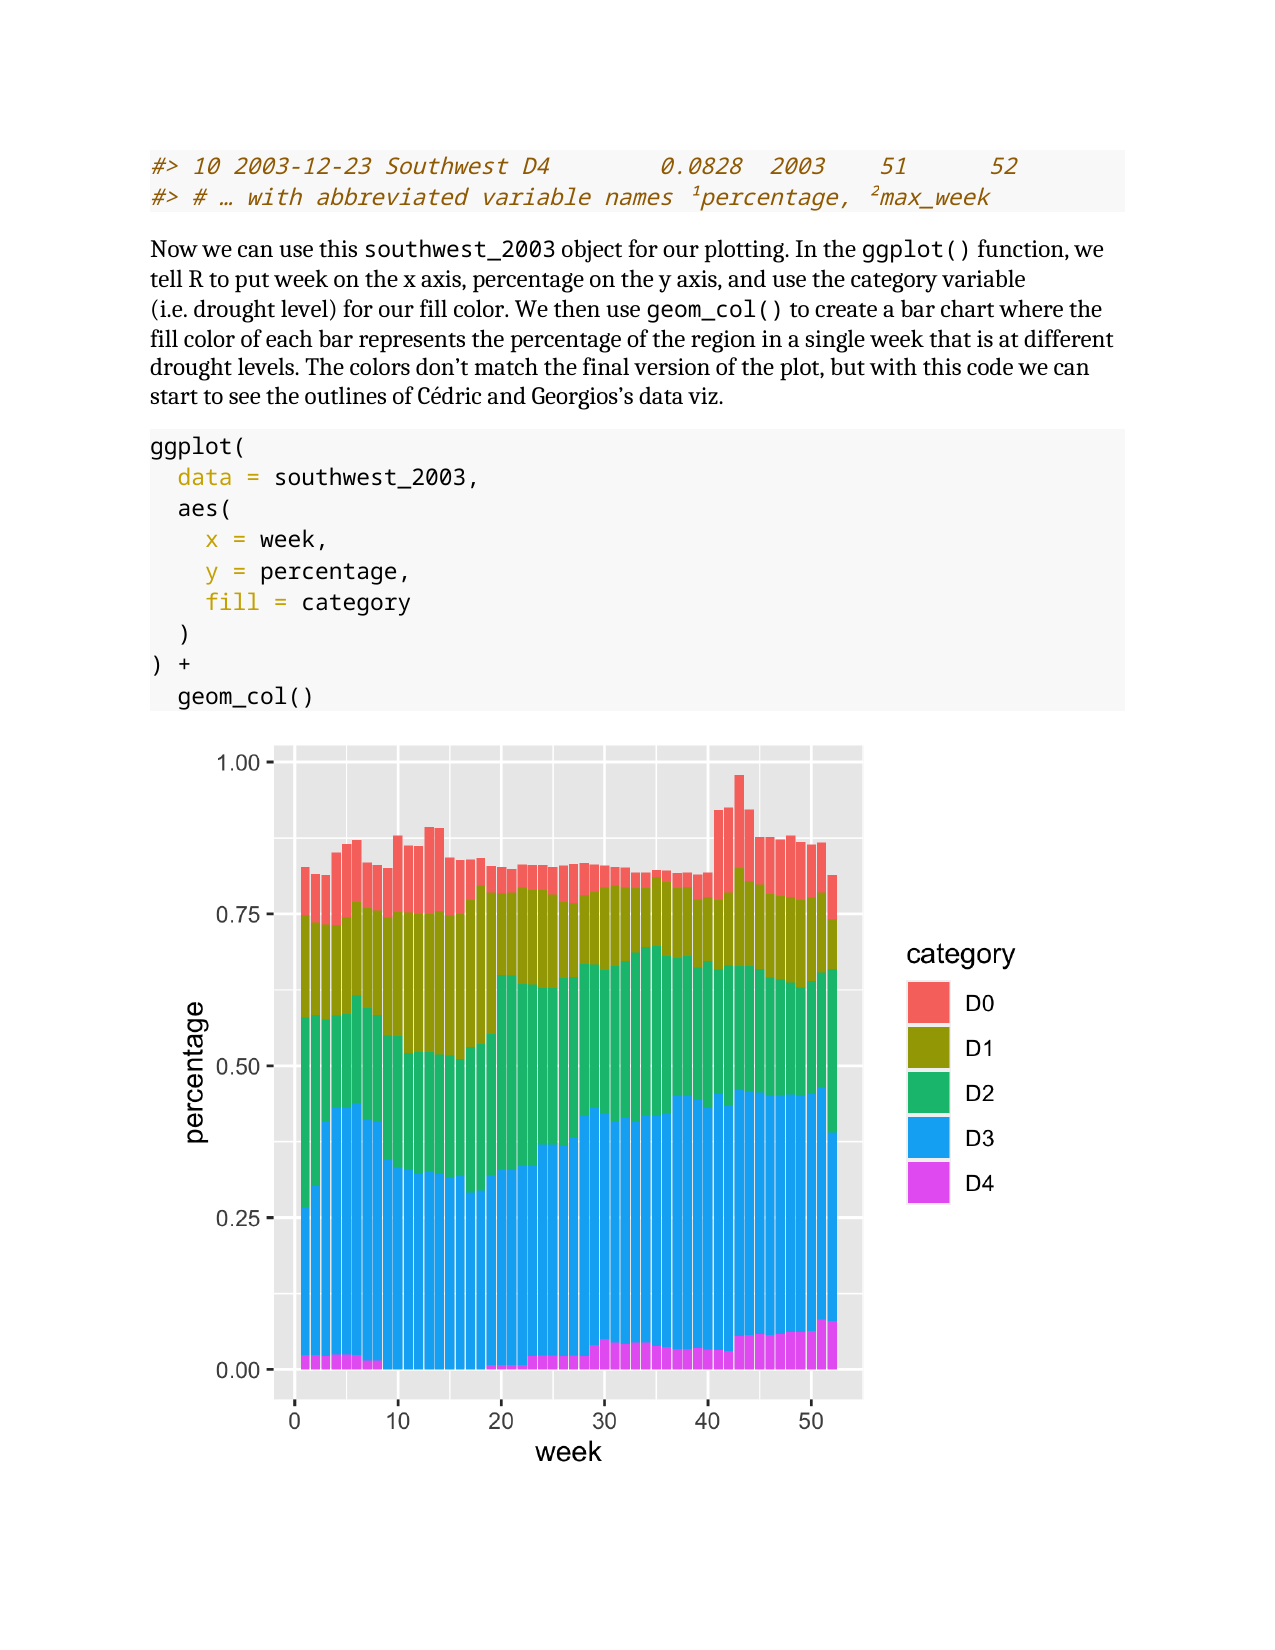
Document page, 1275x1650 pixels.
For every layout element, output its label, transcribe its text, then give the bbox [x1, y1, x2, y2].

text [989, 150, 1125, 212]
text ggplot( data = southwest_2003, aes( x = week, y = percentage, fill = category ) ) + geom_col() [150, 429, 1125, 711]
text Now we can use this southwest_2003 object for our plotting. In the ggplot() function, we tell R to put week on the x axis, percentage on the y axis, and use the category variable (i.e. drought level) for our fill color. We then use geom_col() to create a bar chart where the fill color of each bar represents the percentage of the region in a single week that is at different drought levels. The colors don’t match the final version of the plot, but with this code we can start to see the outlines of Cédric and Georgios’s data viz. [150, 233, 1125, 411]
picture [168, 731, 1044, 1481]
